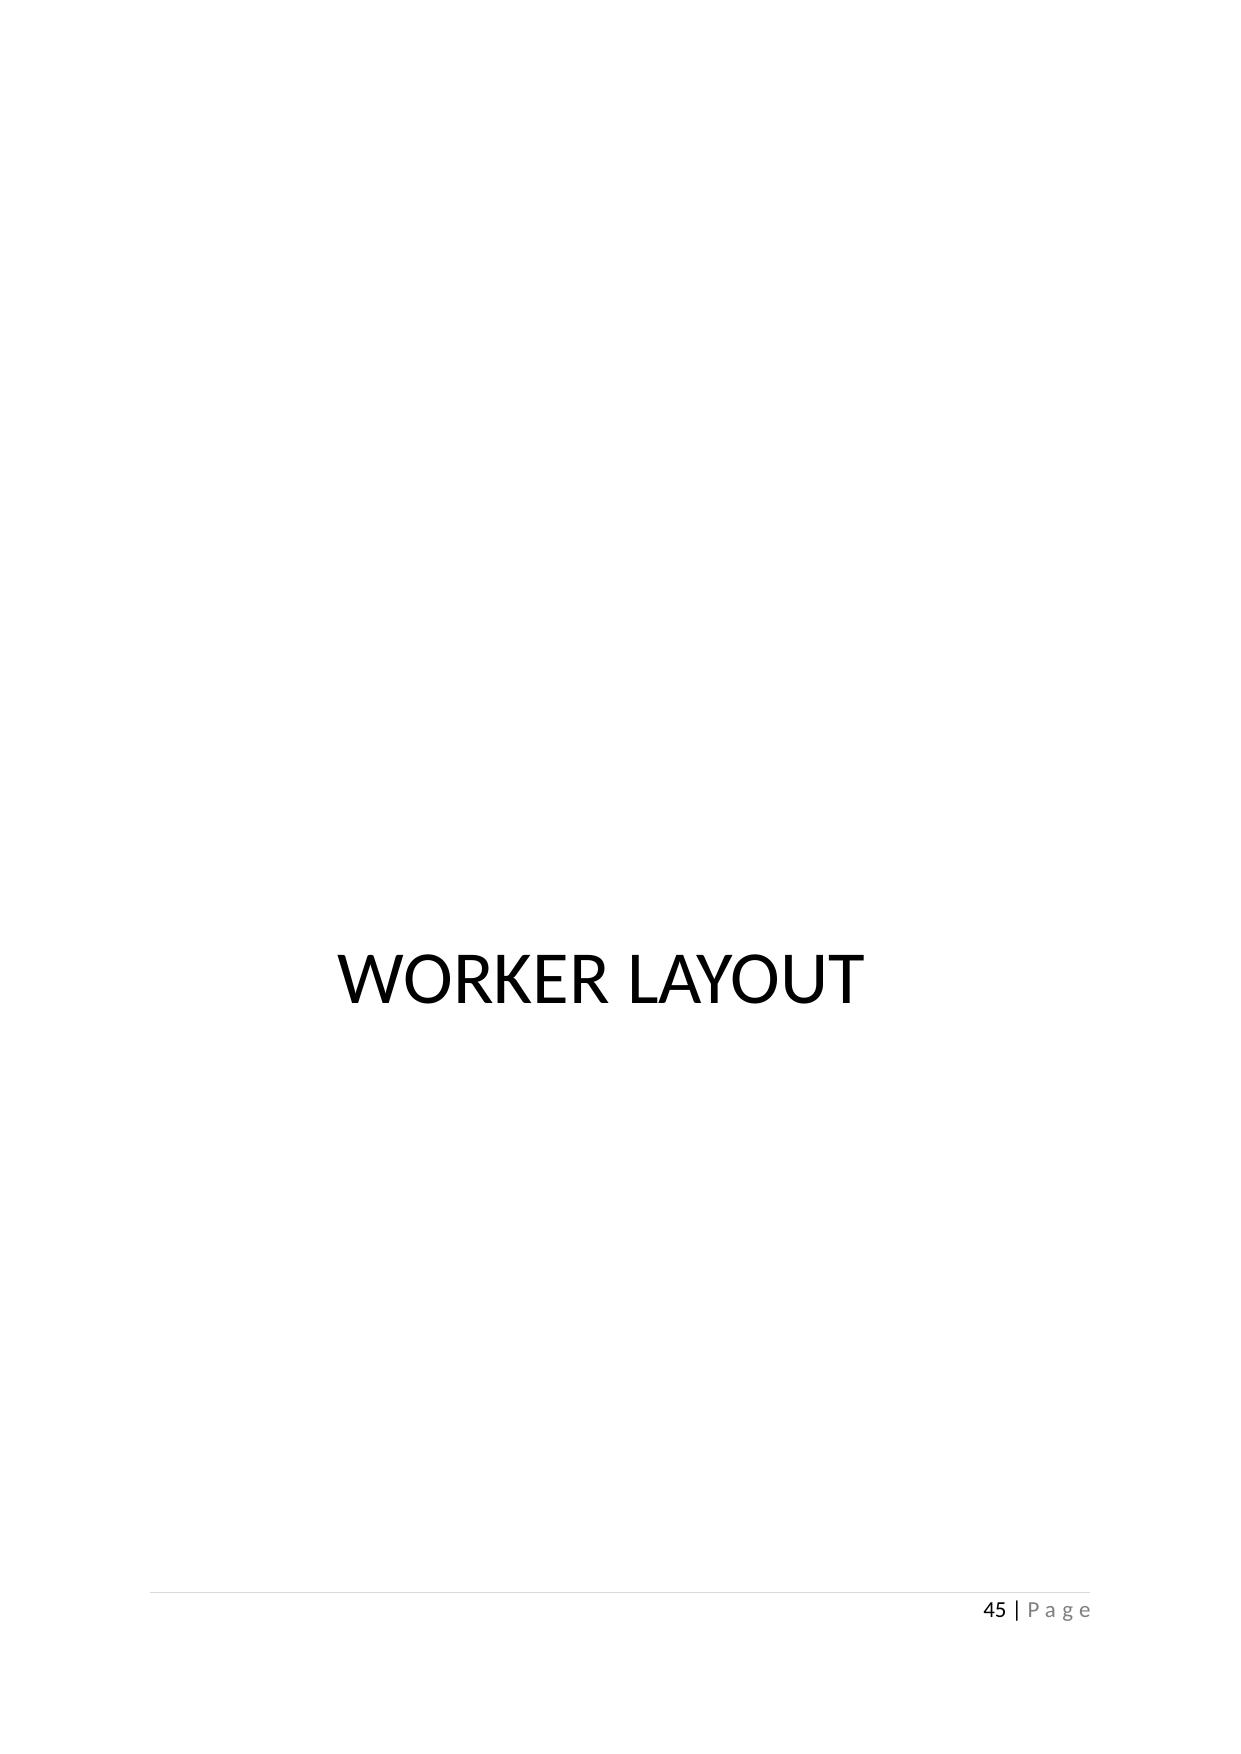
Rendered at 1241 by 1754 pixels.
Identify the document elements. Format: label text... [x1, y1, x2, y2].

text WORKER LAYOUT [150, 930, 1090, 1022]
